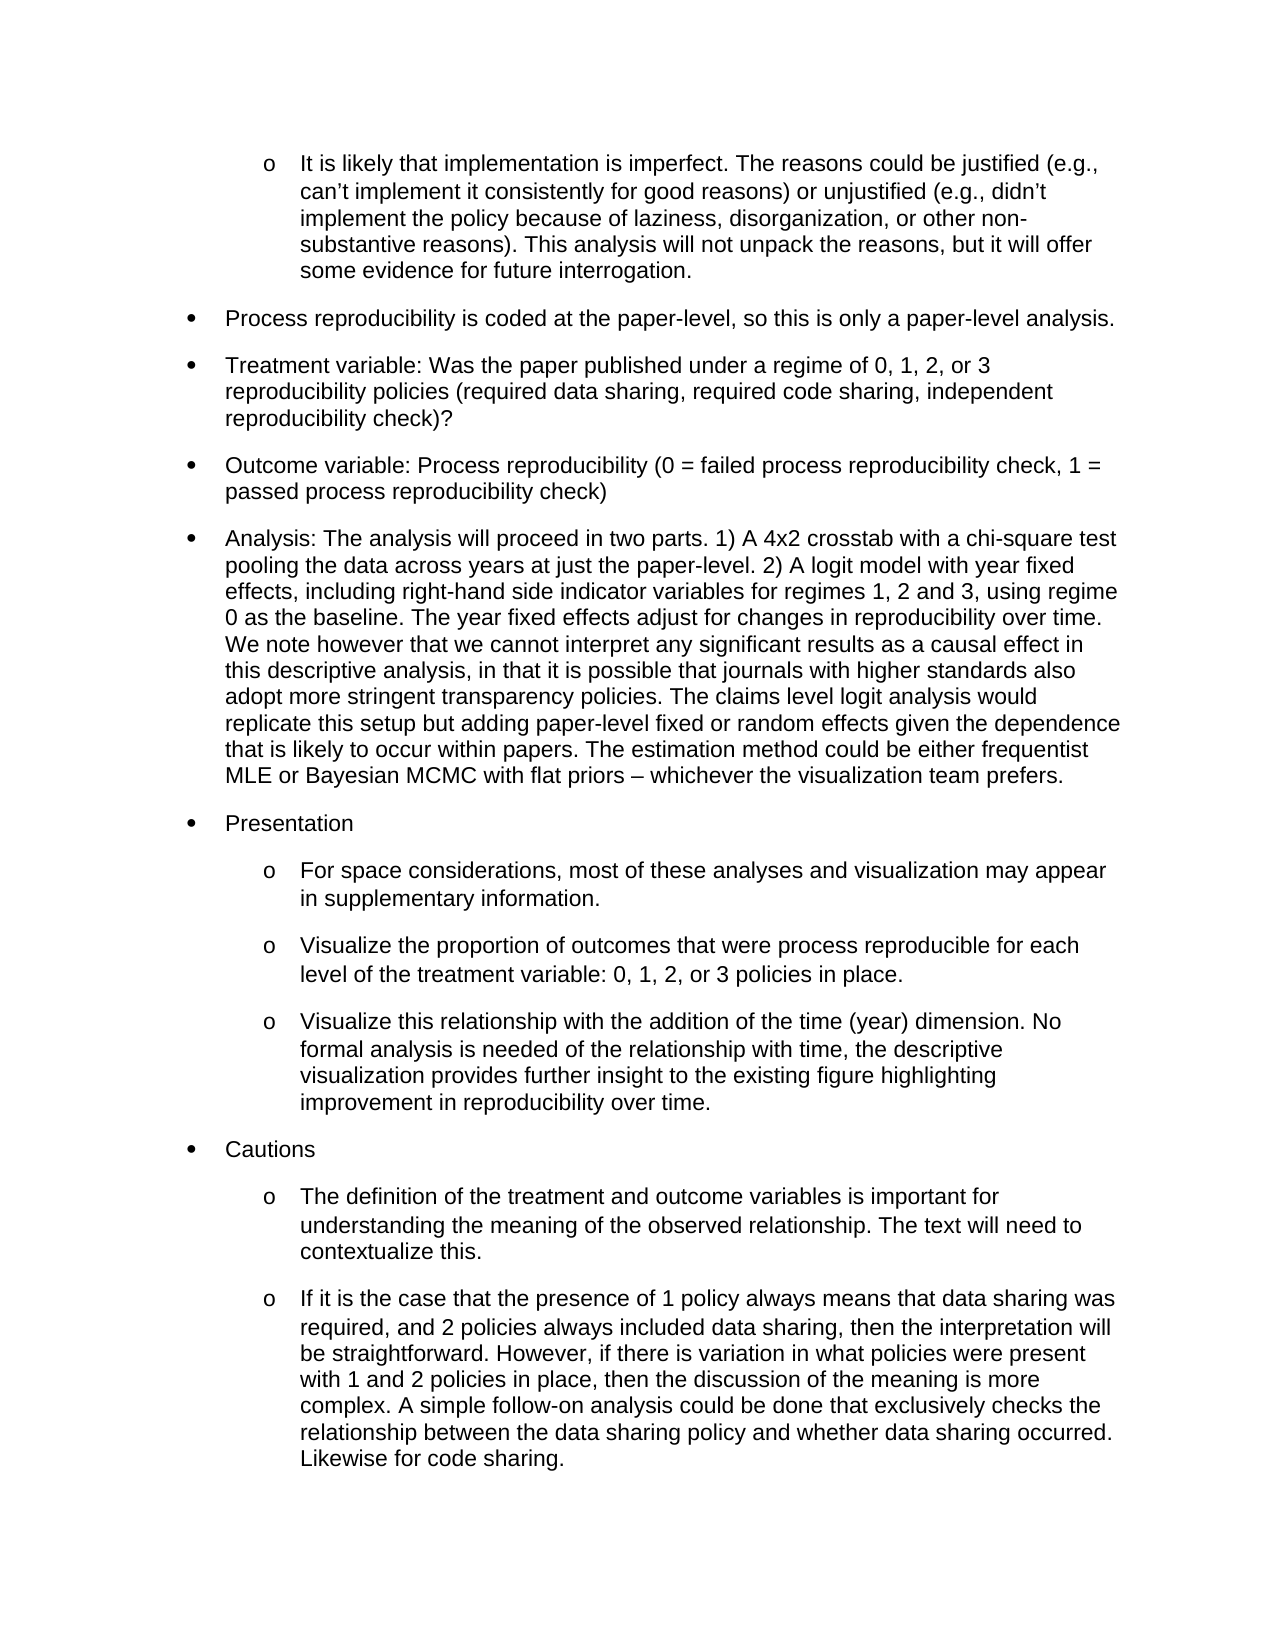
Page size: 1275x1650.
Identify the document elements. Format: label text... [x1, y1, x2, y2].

list The definition of the treatment and outcome variables is important for understanding the meaning of the observed relationship. The text will need to contextualize this. [262, 1183, 1125, 1264]
list Outcome variable: Process reproducibility (0 = failed process reproducibility check, 1 = passed process reproducibility check) [187, 452, 1125, 504]
list Visualize this relationship with the addition of the time (year) dimension. No formal analysis is needed of the relationship with time, the descriptive visualization provides further insight to the existing figure highlighting improvement in reproducibility over time. [262, 1008, 1125, 1115]
list If it is the case that the presence of 1 policy always means that data sharing was required, and 2 policies always included data sharing, then the interpretation will be straightforward. However, if there is variation in what policies were present with 1 and 2 policies in place, then the discussion of the meaning is more complex. A simple follow-on analysis could be done that exclusively checks the relationship between the data sharing policy and whether data sharing occurred. Likewise for code sharing. [262, 1285, 1125, 1472]
list Visualize the proportion of outcomes that were process reproducible for each level of the treatment variable: 0, 1, 2, or 3 policies in place. [262, 932, 1125, 987]
list Treatment variable: Was the paper published under a regime of 0, 1, 2, or 3 reproducibility policies (required data sharing, required code sharing, independent reproducibility check)? [187, 352, 1125, 431]
list For space considerations, most of these analyses and visualization may appear in supplementary information. [262, 857, 1125, 911]
list Analysis: The analysis will proceed in two parts. 1) A 4x2 crosstab with a chi-square test pooling the data across years at just the paper-level. 2) A logit model with year fixed effects, including right-hand side indicator variables for regimes 1, 2 and 3, using regime 0 as the baseline. The year fixed effects adjust for changes in reproducibility over time. We note however that we cannot interpret any significant results as a causal effect in this descriptive analysis, in that it is possible that journals with higher standards also adopt more stringent transparency policies. The claims level logit analysis would replicate this setup but adding paper-level fixed or random effects given the dependence that is likely to occur within papers. The estimation method could be either frequentist MLE or Bayesian MCMC with flat priors – whichever the visualization team prefers. [187, 525, 1125, 789]
list Presentation [187, 809, 1125, 836]
list Process reproducibility is coded at the paper-level, so this is only a paper-level analysis. [187, 304, 1125, 331]
list Cautions [187, 1136, 1125, 1162]
list It is likely that implementation is imperfect. The reasons could be justified (e.g., can’t implement it consistently for good reasons) or unjustified (e.g., didn’t implement the policy because of laziness, disorganization, or other non-substantive reasons). This analysis will not unpack the reasons, but it will offer some evidence for future interrogation. [262, 150, 1125, 284]
